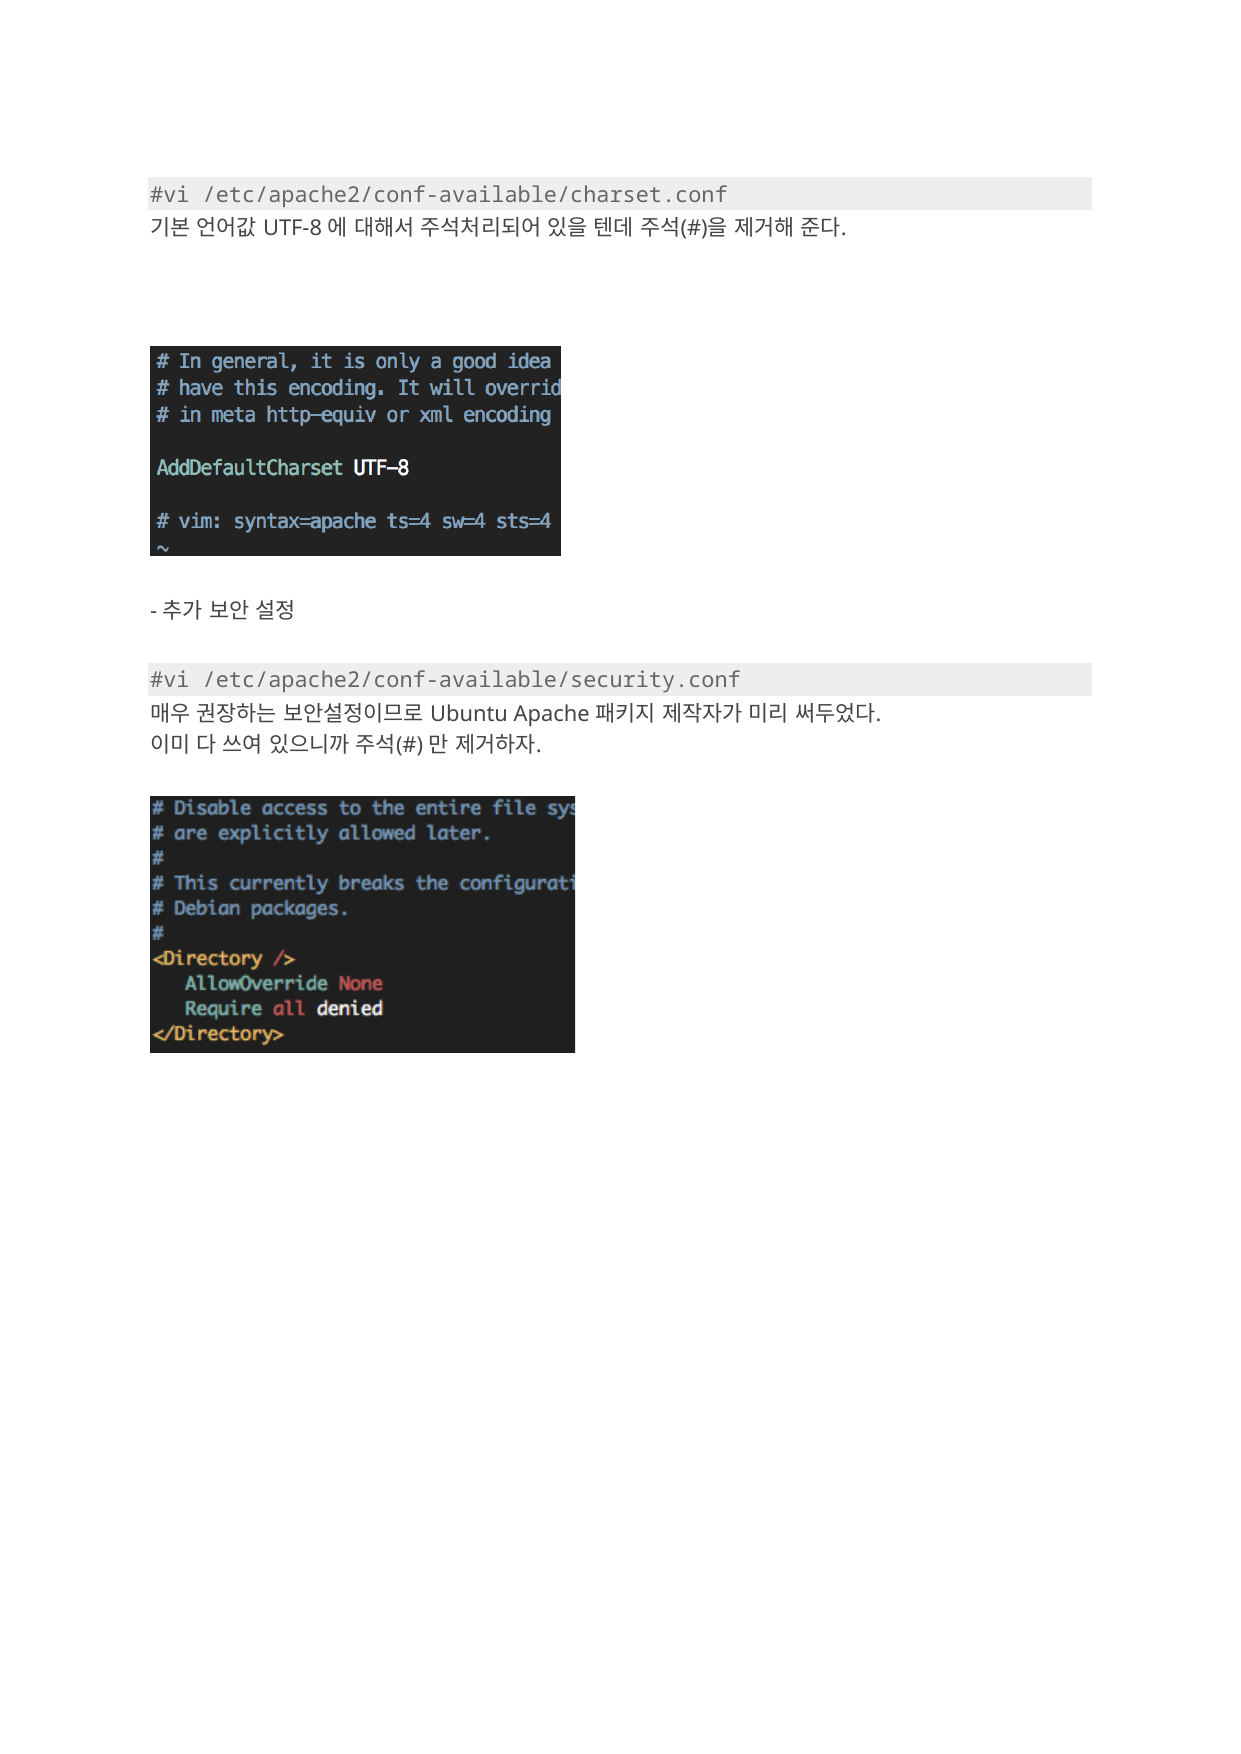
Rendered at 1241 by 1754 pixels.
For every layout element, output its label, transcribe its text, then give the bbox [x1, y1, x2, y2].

text - 추가 보안 설정 [150, 593, 1090, 625]
text #vi /etc/apache2/conf-available/security.conf [150, 665, 1090, 694]
picture [150, 346, 561, 556]
text 기본 언어값 UTF-8 에 대해서 주석처리되어 있을 텐데 주석(#)을 제거해 준다. [150, 210, 1090, 242]
text #vi /etc/apache2/conf-available/charset.conf [150, 179, 1090, 209]
picture [150, 796, 575, 1053]
text 매우 권장하는 보안설정이므로 Ubuntu Apache 패키지 제작자가 미리 써두었다. 이미 다 쓰여 있으니까 주석(#) 만 제거하자. [150, 696, 1090, 759]
